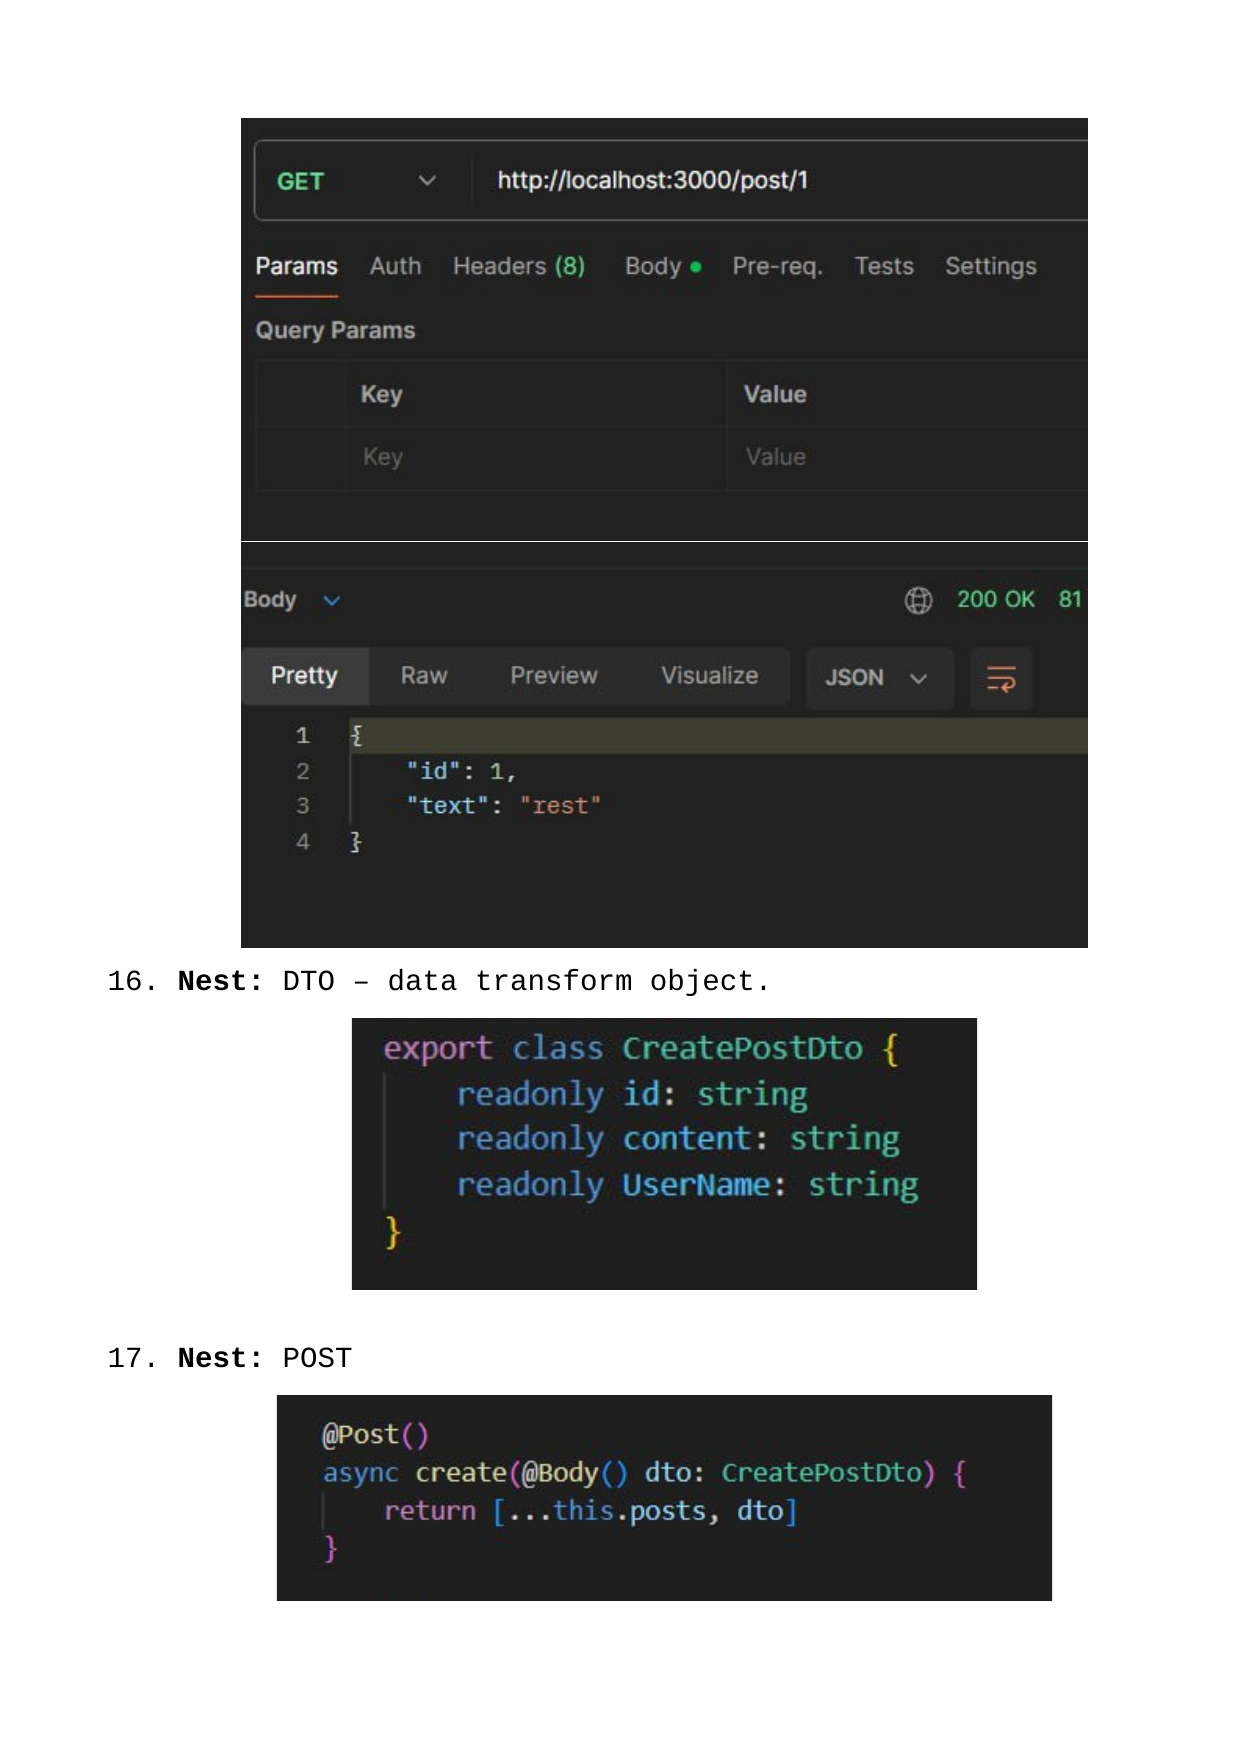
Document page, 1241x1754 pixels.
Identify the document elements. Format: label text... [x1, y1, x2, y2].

picture [241, 542, 1088, 948]
list Nest: POST [177, 1343, 1152, 1376]
list Nest: DTO – data transform object. [177, 966, 1152, 999]
picture [241, 118, 1088, 541]
picture [276, 1395, 1053, 1601]
picture [351, 1018, 978, 1290]
